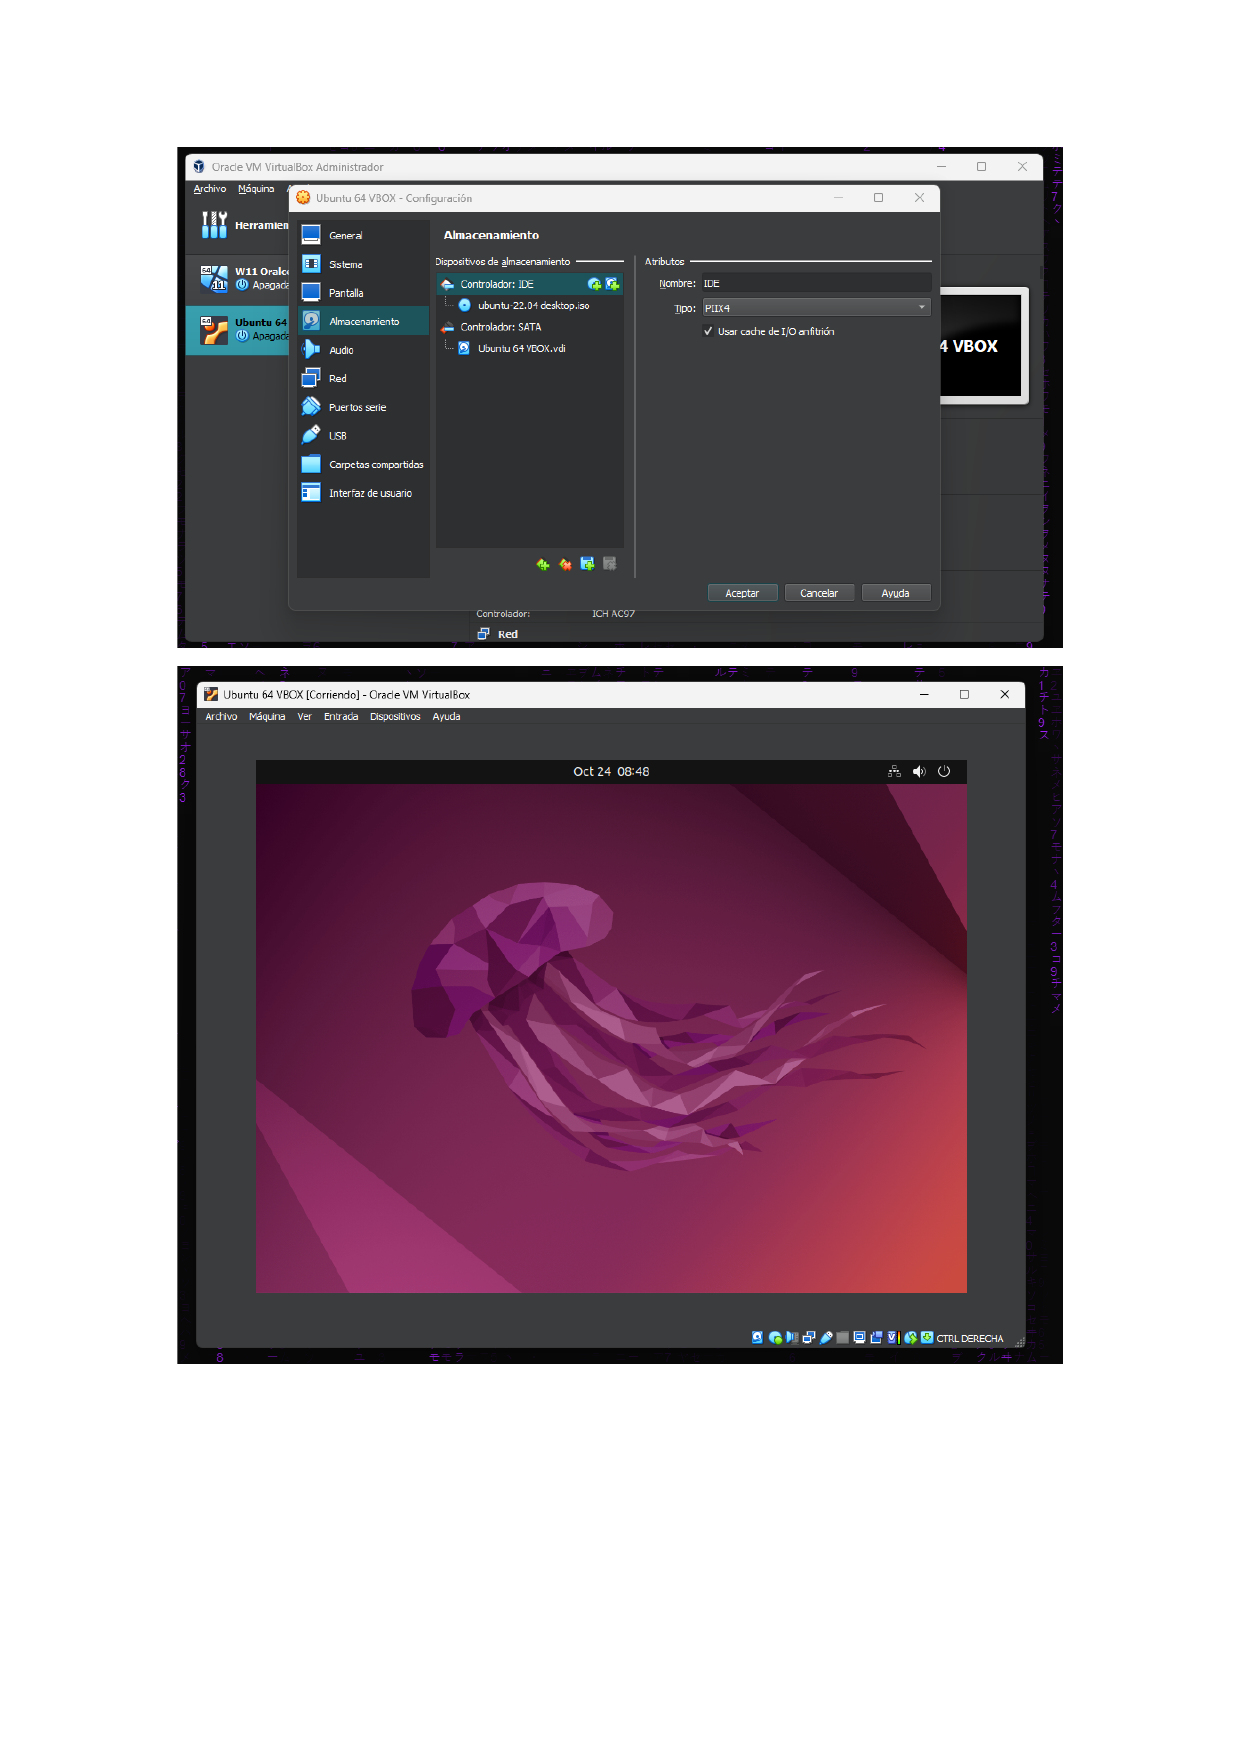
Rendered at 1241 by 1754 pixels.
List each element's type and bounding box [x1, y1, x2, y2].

picture [177, 666, 1063, 1364]
picture [177, 147, 1063, 648]
